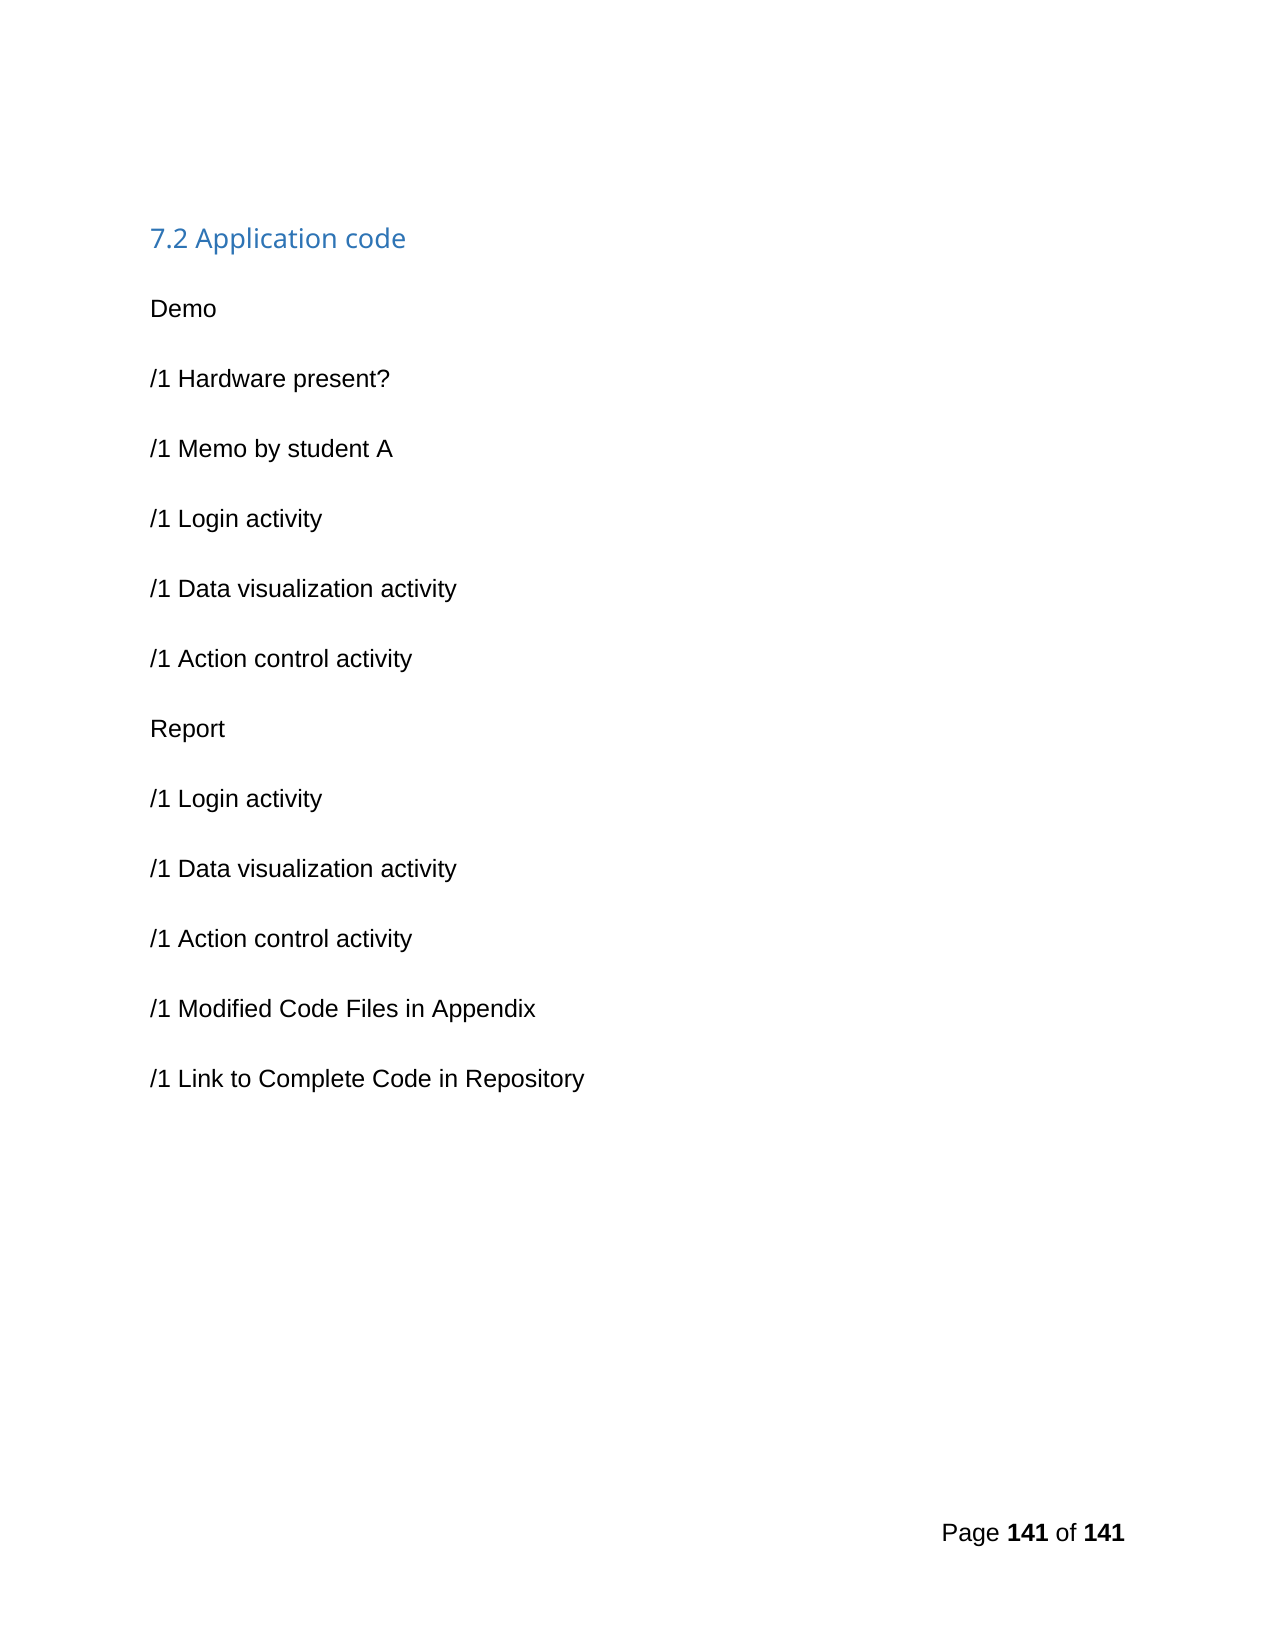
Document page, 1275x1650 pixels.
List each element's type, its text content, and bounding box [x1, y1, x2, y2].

text /1 Login activity [150, 504, 1125, 532]
text Report [150, 714, 1125, 742]
text Demo [150, 294, 1125, 322]
text /1 Data visualization activity [150, 854, 1125, 882]
text /1 Hardware present? [150, 364, 1125, 392]
text /1 Link to Complete Code in Repository [150, 1064, 1125, 1092]
text /1 Login activity [150, 784, 1125, 812]
text /1 Modified Code Files in Appendix [150, 994, 1125, 1022]
text /1 Data visualization activity [150, 574, 1125, 602]
text /1 Memo by student A [150, 434, 1125, 462]
text /1 Action control activity [150, 924, 1125, 952]
text /1 Action control activity [150, 644, 1125, 672]
